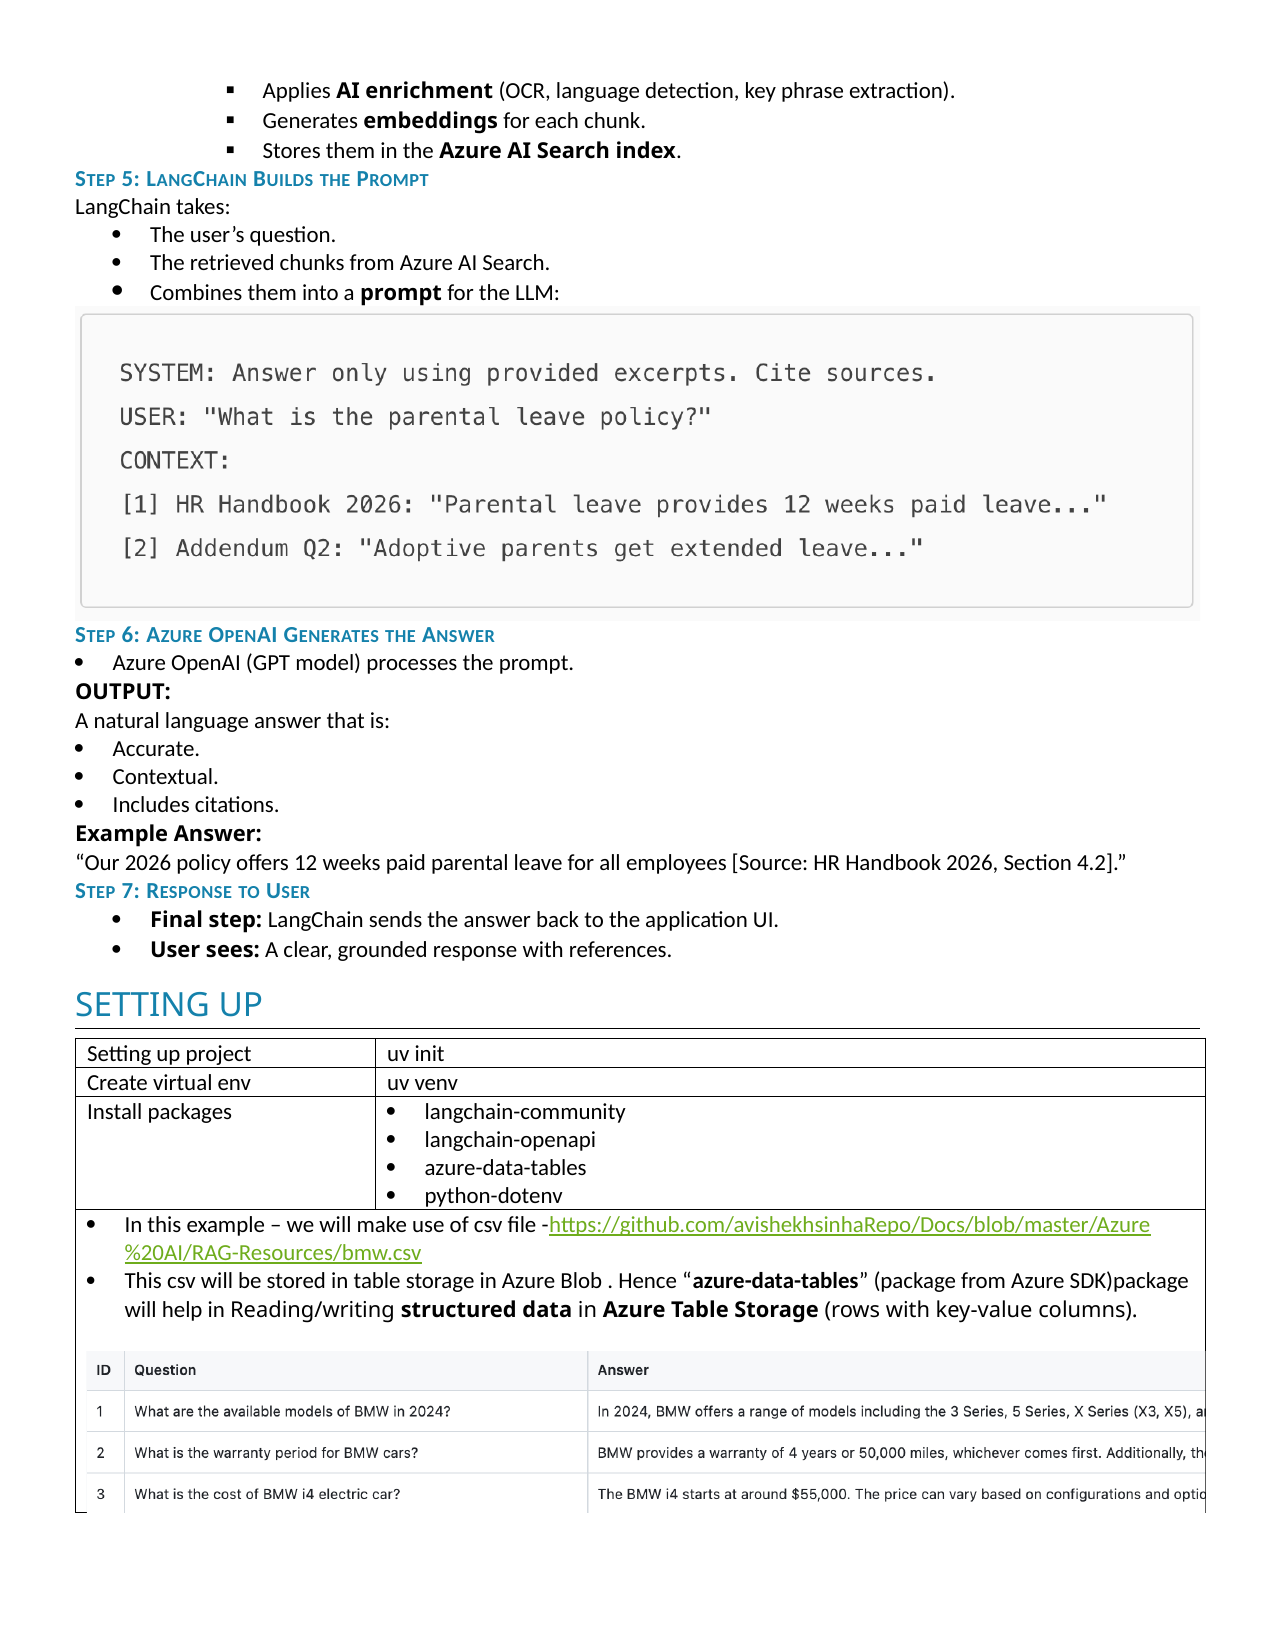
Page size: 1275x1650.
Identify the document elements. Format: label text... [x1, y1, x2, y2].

list Final step: LangChain sends the answer back to the application UI. [112, 904, 1200, 934]
text Step 6: Azure OpenAI Generates the Answer [75, 621, 1200, 648]
list Azure OpenAI (GPT model) processes the prompt. [75, 648, 1200, 676]
list User sees: A clear, grounded response with references. [112, 934, 1200, 964]
text LangChain takes: [75, 192, 1200, 220]
picture [75, 306, 1200, 621]
list Accurate. [75, 734, 1200, 762]
list Includes citations. [75, 790, 1200, 818]
text Example Answer: “Our 2026 policy offers 12 weeks paid parental leave for all employees [Source: HR Handbook 2026, Section 4.2].” [75, 818, 1200, 876]
table_header Setting up project [76, 1039, 375, 1067]
text Step 7: Response to User [75, 876, 1200, 904]
list Combines them into a prompt for the LLM: [112, 276, 1200, 306]
list The retrieved chunks from Azure AI Search. [112, 248, 1200, 276]
list Contextual. [75, 762, 1200, 790]
list The user’s question. [112, 220, 1200, 248]
text OUTPUT: A natural language answer that is: [75, 676, 1200, 734]
subtitle SETTING UP [75, 980, 1200, 1028]
table_cell Install packages [76, 1097, 375, 1209]
list Stores them in the Azure AI Search index. [225, 134, 1200, 164]
table_cell langchain-community langchain-openapi azure-data-tables python-dotenv [376, 1097, 1205, 1209]
list Generates embeddings for each chunk. [225, 105, 1200, 134]
table_cell In this example – we will make use of csv file -https://github.com/avishekhsinhaRepo/Docs/blob/master/Azure%20AI/RAG-Resources/bmw.csv This csv will be stored in table storage in Azure Blob . Hence “azure-data-tables” (package from Azure SDK)package will help in Reading/writing structured data in Azure Table Storage (rows with key-value columns). [76, 1210, 1205, 1512]
table_cell uv venv [376, 1068, 1205, 1096]
picture [86, 1351, 1206, 1513]
list Applies AI enrichment (OCR, language detection, key phrase extraction). [225, 75, 1200, 105]
text Step 5: LangChain Builds the Prompt [75, 164, 1200, 192]
table_cell Create virtual env [76, 1068, 375, 1096]
table_header uv init [376, 1039, 1205, 1067]
